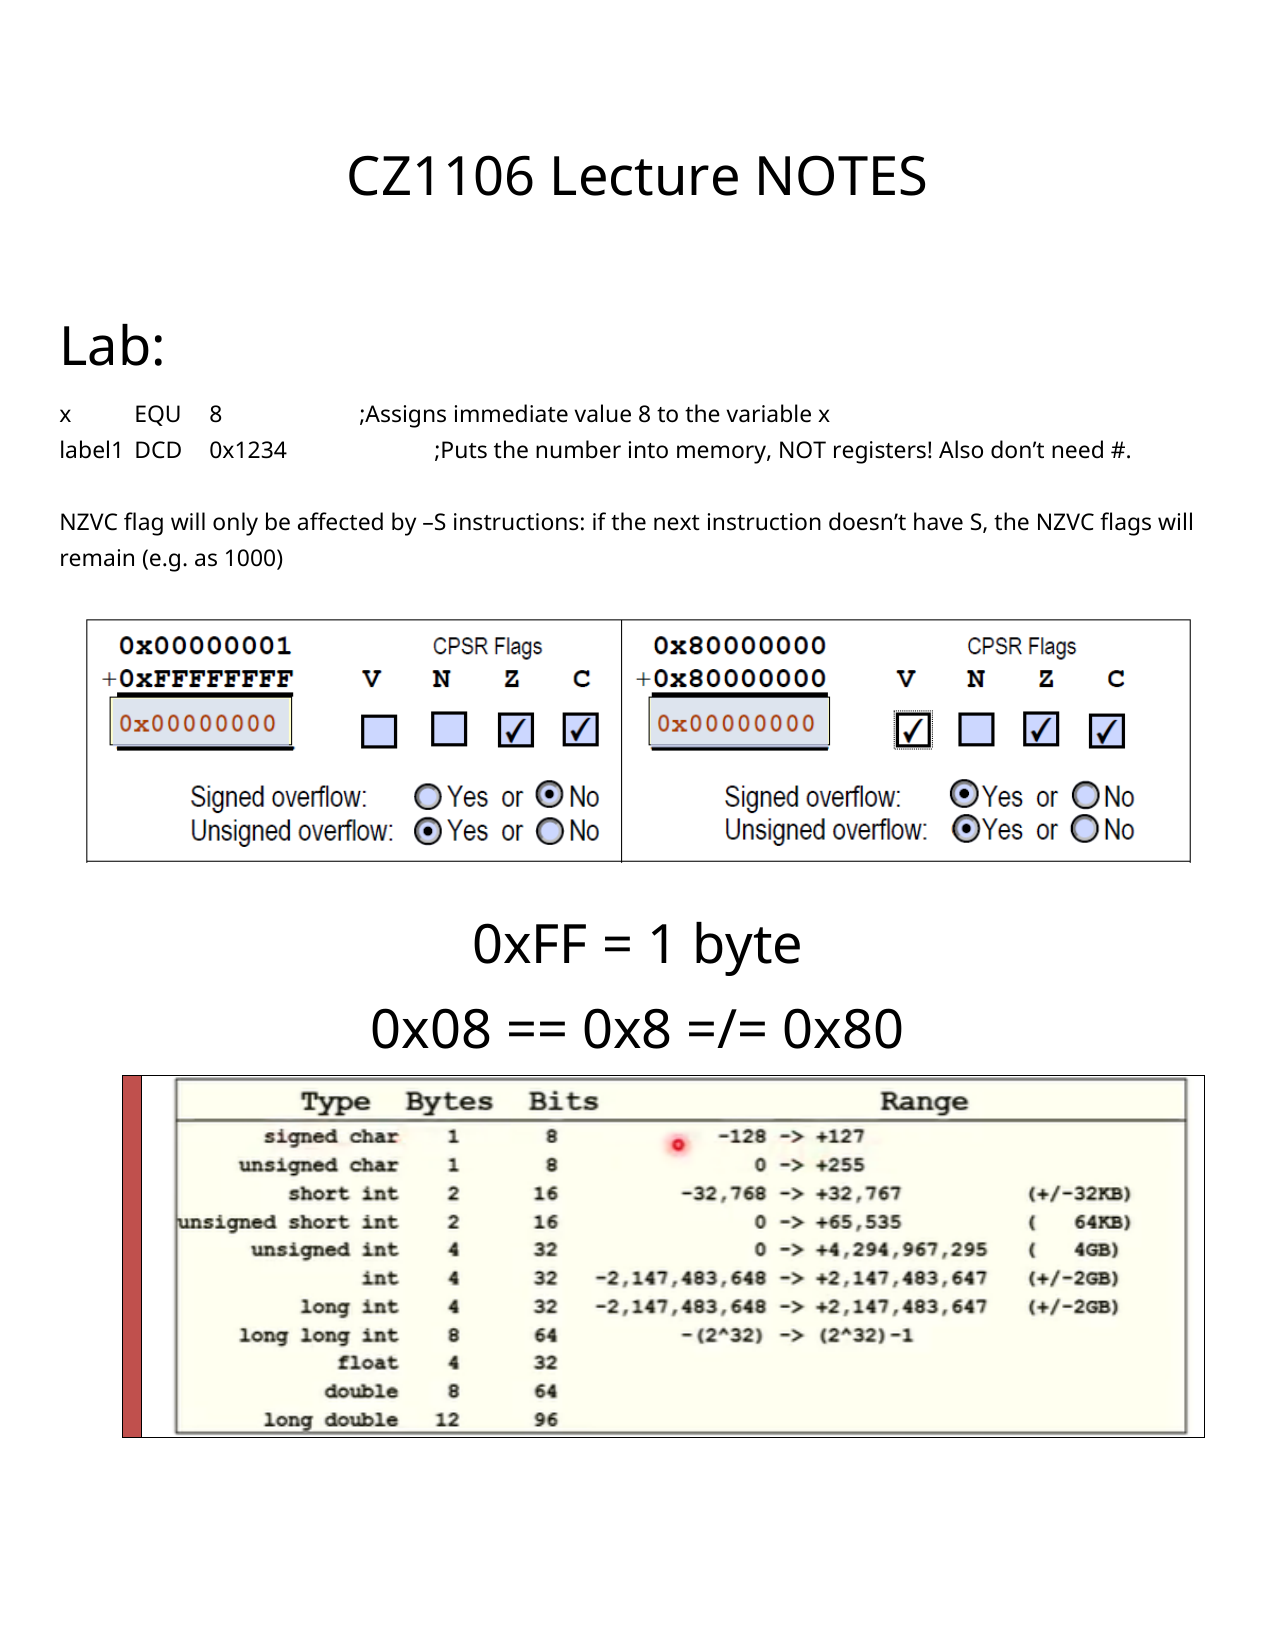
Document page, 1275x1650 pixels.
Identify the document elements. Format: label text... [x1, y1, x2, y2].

table_header [142, 1076, 171, 1437]
text 0xFF = 1 byte [59, 906, 1216, 979]
table_header [1195, 1076, 1204, 1437]
table_header [123, 1076, 141, 1437]
subtitle Lab: [59, 307, 1216, 381]
text NZVC flag will only be affected by –S instructions: if the next instruction doesn’t have S, the NZVC flags will remain (e.g. as 1000) [59, 506, 1216, 573]
text label1 DCD 0x1234 ;Puts the number into memory, NOT registers! Also don’t need #. [59, 434, 1216, 465]
text CZ1106 Lecture NOTES [59, 137, 1216, 211]
text x EQU 8 ;Assigns immediate value 8 to the variable x [59, 398, 1216, 429]
text 0x08 == 0x8 =/= 0x80 [59, 990, 1216, 1064]
